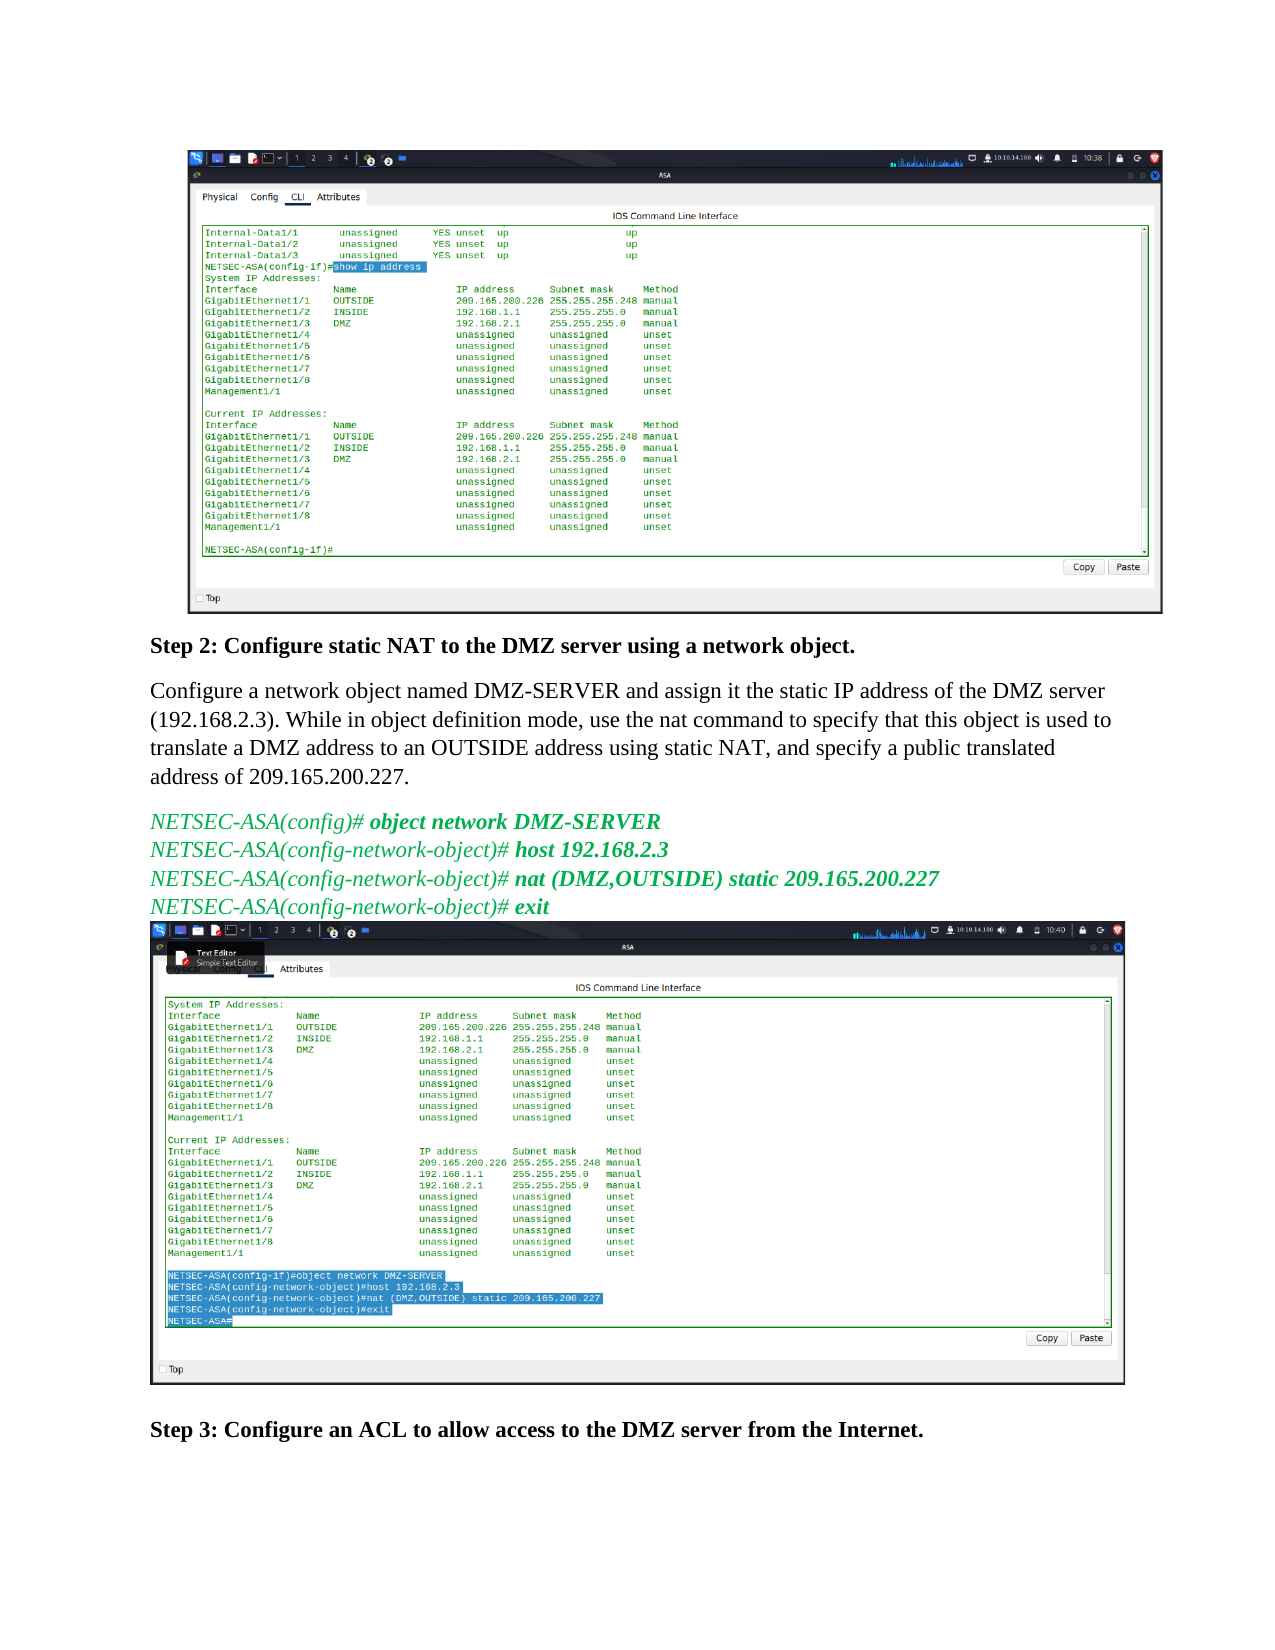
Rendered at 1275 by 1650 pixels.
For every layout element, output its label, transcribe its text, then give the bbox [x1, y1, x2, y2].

picture [150, 921, 1125, 1385]
picture [187, 150, 1163, 614]
text NETSEC-ASA(config-network-object)# nat (DMZ,OUTSIDE) static 209.165.200.227 [150, 865, 1125, 891]
text NETSEC-ASA(config-network-object)# exit [150, 893, 1125, 919]
text Step 2: Configure static NAT to the DMZ server using a network object. [150, 632, 1125, 659]
text Configure a network object named DMZ-SERVER and assign it the static IP address of the DMZ server (192.168.2.3). While in object definition mode, use the nat command to specify that this object is used to translate a DMZ address to an OUTSIDE address using static NAT, and specify a public translated address of 209.165.200.227. [150, 677, 1125, 789]
text NETSEC-ASA(config)# object network DMZ-SERVER [150, 808, 1125, 834]
text NETSEC-ASA(config-network-object)# host 192.168.2.3 [150, 836, 1125, 863]
text Step 3: Configure an ACL to allow access to the DMZ server from the Internet. [150, 1416, 1125, 1442]
